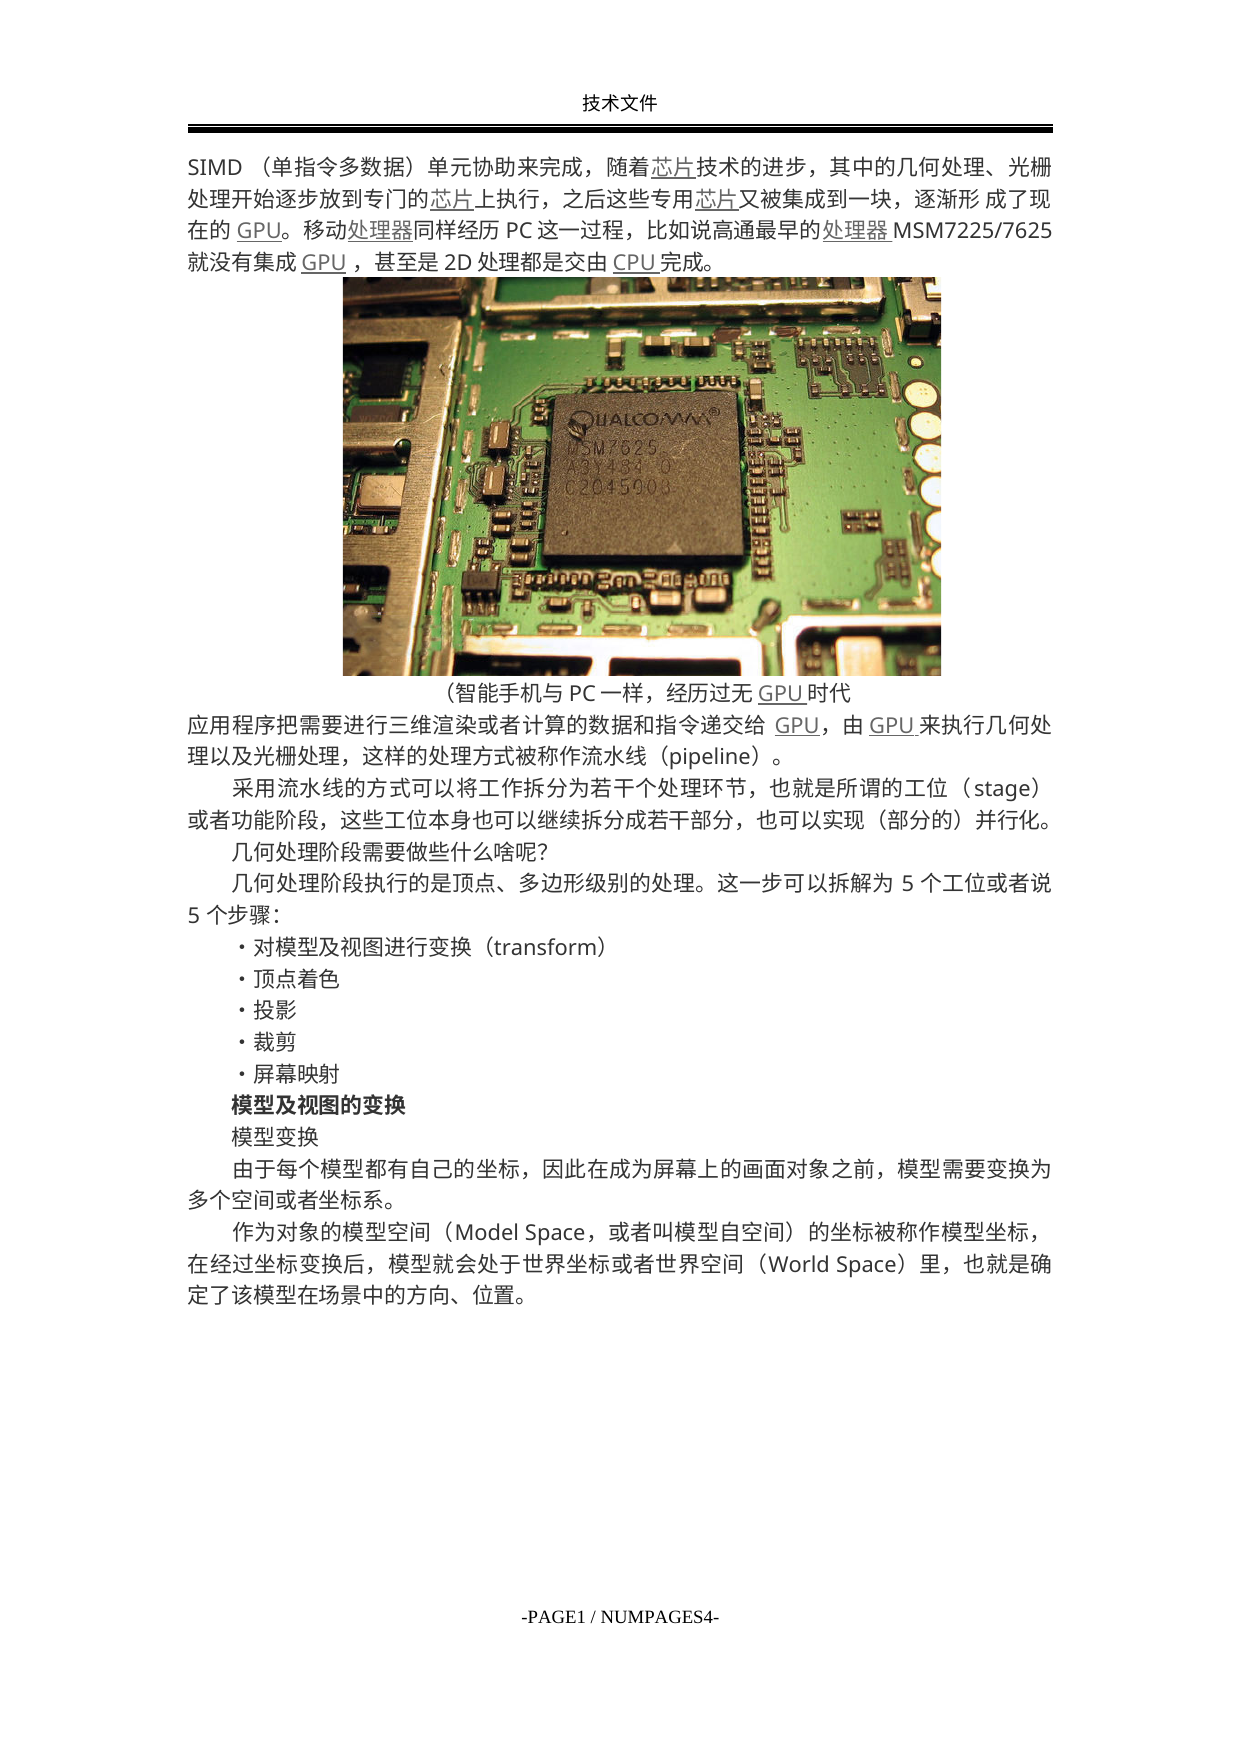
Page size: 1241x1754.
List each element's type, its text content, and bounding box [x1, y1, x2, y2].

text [187, 150, 1053, 277]
text 几何处理阶段需要做些什么啥呢？ [187, 834, 1053, 866]
text •对模型及视图进行变换（transform） [187, 930, 1053, 962]
text •投影 [187, 993, 1053, 1025]
text •裁剪 [187, 1025, 1053, 1057]
text 模型及视图的变换 [187, 1088, 1053, 1120]
text 模型变换 [187, 1120, 1053, 1152]
text 由于每个模型都有自己的坐标，因此在成为屏幕上的画面对象之前，模型需要变换为多个空间或者坐标系。 [187, 1152, 1053, 1215]
text 应用程序把需要进行三维渲染或者计算的数据和指令递交给 GPU，由GPU来执行几何处理以及光栅处理，这样的处理方式被称作流水线（pipeline）。 [187, 708, 1053, 771]
picture [342, 277, 942, 676]
text 采用流水线的方式可以将工作拆分为若干个处理环节，也就是所谓的工位（stage）或者功能阶段，这些工位本身也可以继续拆分成若干部分，也可以实现（部分的）并行化。 [187, 771, 1053, 834]
text （智能手机与PC一样，经历过无GPU时代 [187, 676, 1053, 708]
text •屏幕映射 [187, 1057, 1053, 1088]
text •顶点着色 [187, 962, 1053, 993]
text 作为对象的模型空间（Model Space，或者叫模型自空间）的坐标被称作模型坐标，在经过坐标变换后，模型就会处于世界坐标或者世界空间（World Space）里，也就是确定了该模型在场景中的方向、位置。 [187, 1215, 1053, 1310]
text 几何处理阶段执行的是顶点、多边形级别的处理。这一步可以拆解为 5 个工位或者说 5 个步骤： [187, 866, 1053, 930]
